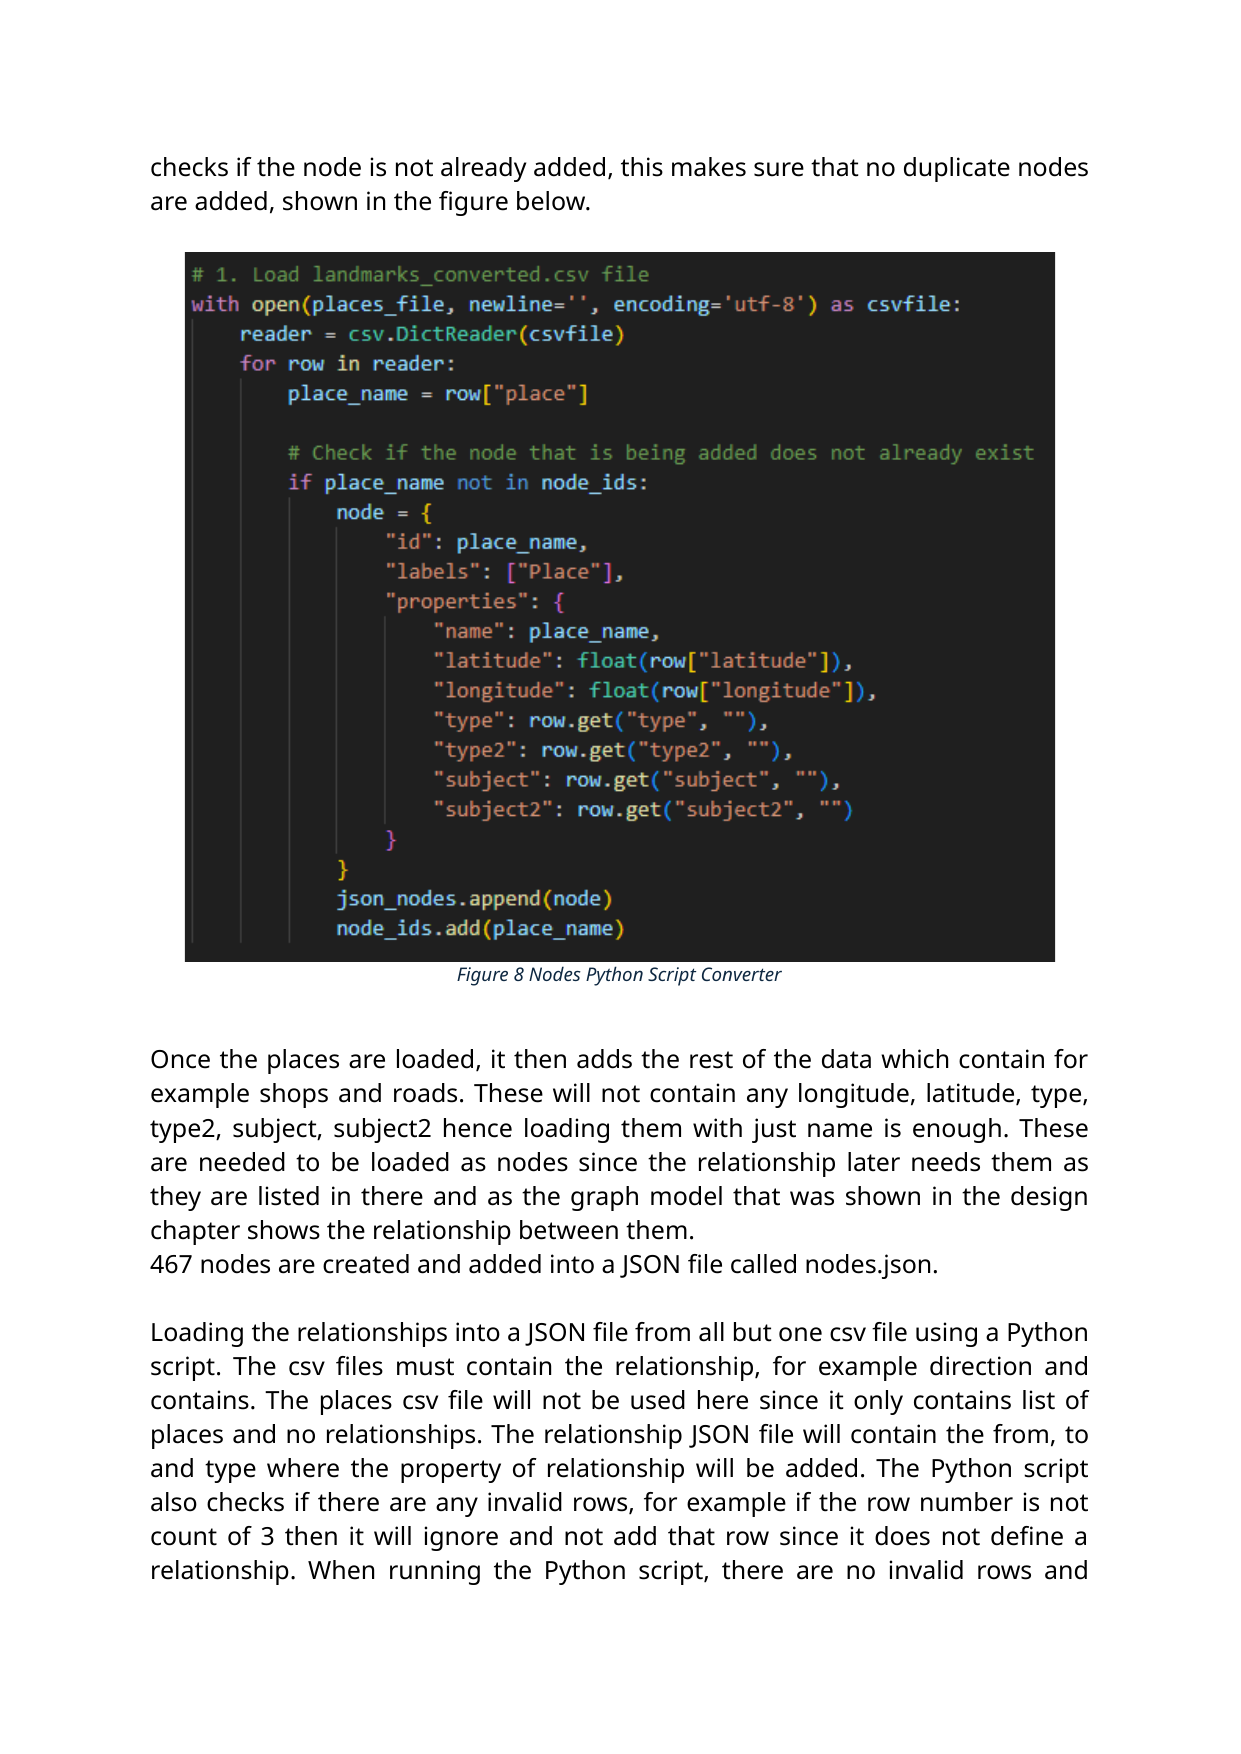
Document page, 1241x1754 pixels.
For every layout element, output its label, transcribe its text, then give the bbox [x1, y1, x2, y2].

picture [184, 252, 1056, 962]
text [150, 150, 1090, 218]
text Once the places are loaded, it then adds the rest of the data which contain for example shops and roads. These will not contain any longitude, latitude, type, type2, subject, subject2 hence loading them with just name is enough. These are needed to be loaded as nodes since the relationship later needs them as they are listed in there and as the graph model that was shown in the design chapter shows the relationship between them. [150, 1042, 1090, 1246]
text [150, 1314, 1090, 1587]
text 467 nodes are created and added into a JSON file called nodes.json. [150, 1246, 1090, 1281]
